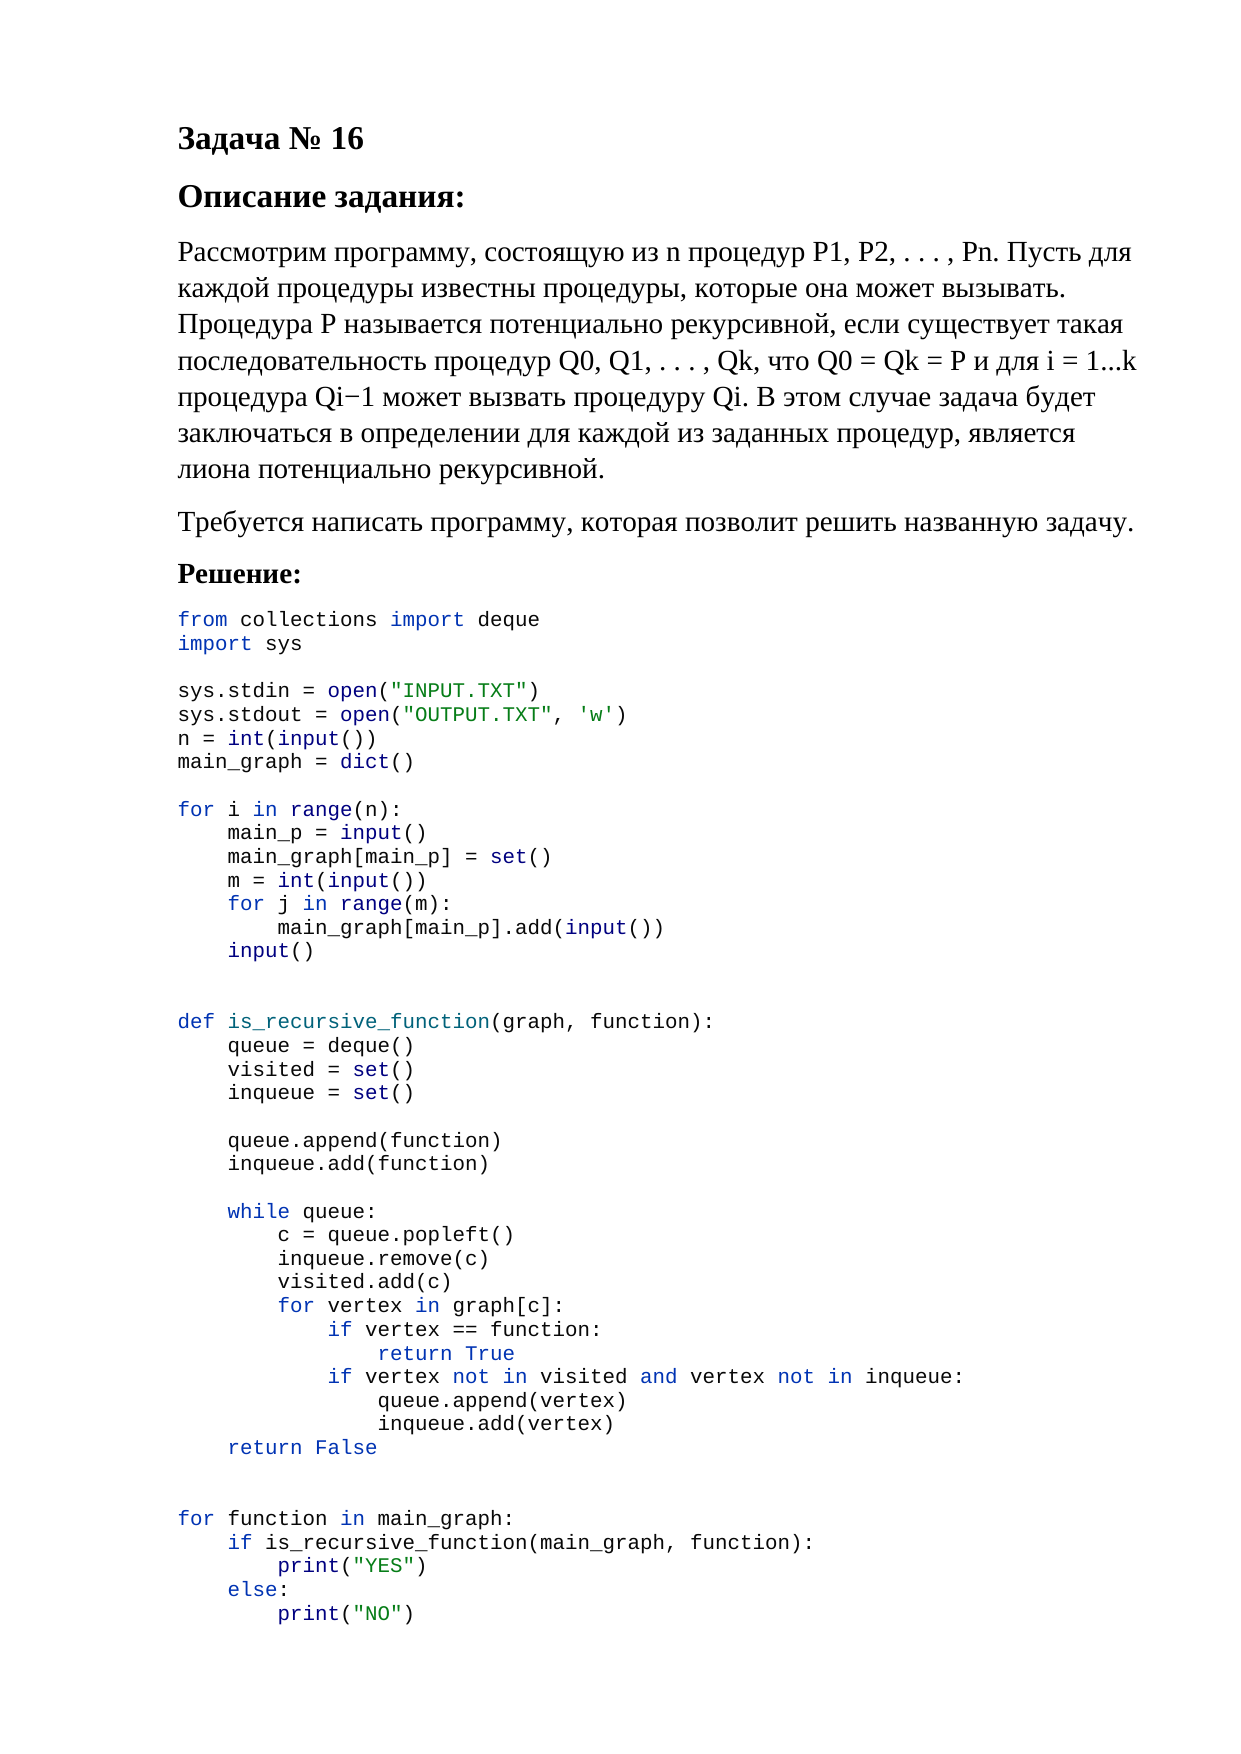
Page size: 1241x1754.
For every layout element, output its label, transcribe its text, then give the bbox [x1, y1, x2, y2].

text Задача № 16 [177, 118, 1152, 156]
text Требуется написать программу, которая позволит решить названную задачу. [177, 504, 1152, 537]
text Рассмотрим программу, состоящую из n процедур P1, P2, . . . , Pn. Пусть для каждой процедуры известны процедуры, которые она может вызывать. Процедура P называется потенциально рекурсивной, если существует такая последовательность процедур Q0, Q1, . . . , Qk, что Q0 = Qk = P и для i = 1...k процедура Qi−1 может вызвать процедуру Qi. В этом случае задача будет заключаться в определении для каждой из заданных процедур, является лиона потенциально рекурсивной. [177, 234, 1152, 484]
text from collections import deque import sys sys.stdin = open("INPUT.TXT") sys.stdout = open("OUTPUT.TXT", 'w') n = int(input()) main_graph = dict() for i in range(n): main_p = input() main_graph[main_p] = set() m = int(input()) for j in range(m): main_graph[main_p].add(input()) input() def is_recursive_function(graph, function): queue = deque() visited = set() inqueue = set() queue.append(function) inqueue.add(function) while queue: c = queue.popleft() inqueue.remove(c) visited.add(c) for vertex in graph[c]: if vertex == function: return True if vertex not in visited and vertex not in inqueue: queue.append(vertex) inqueue.add(vertex) return False for function in main_graph: if is_recursive_function(main_graph, function): print("YES") else: print("NO") [177, 609, 1152, 1626]
text Решение: [177, 557, 1152, 590]
text Описание задания: [177, 176, 1152, 214]
